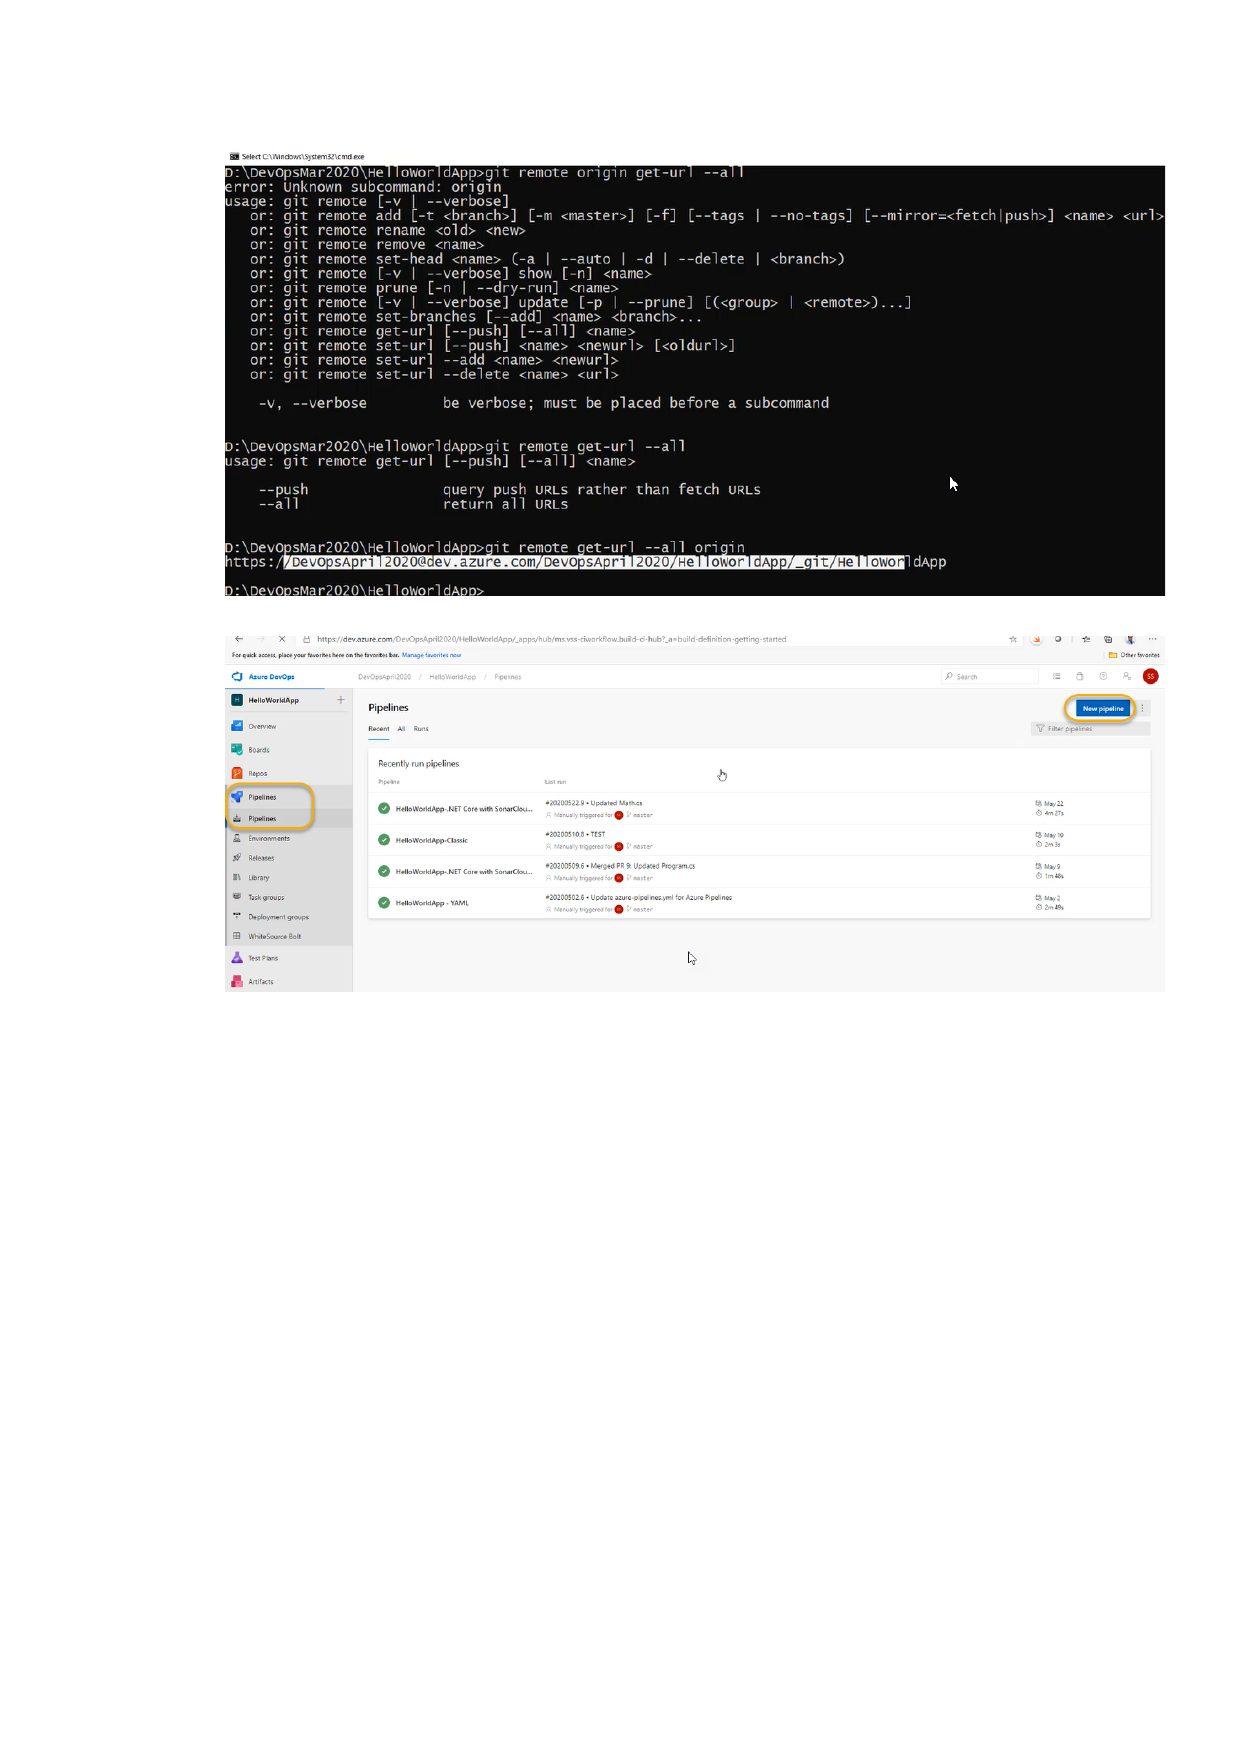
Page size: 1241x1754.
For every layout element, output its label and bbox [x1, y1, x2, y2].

picture [225, 150, 1166, 596]
picture [225, 636, 1166, 992]
